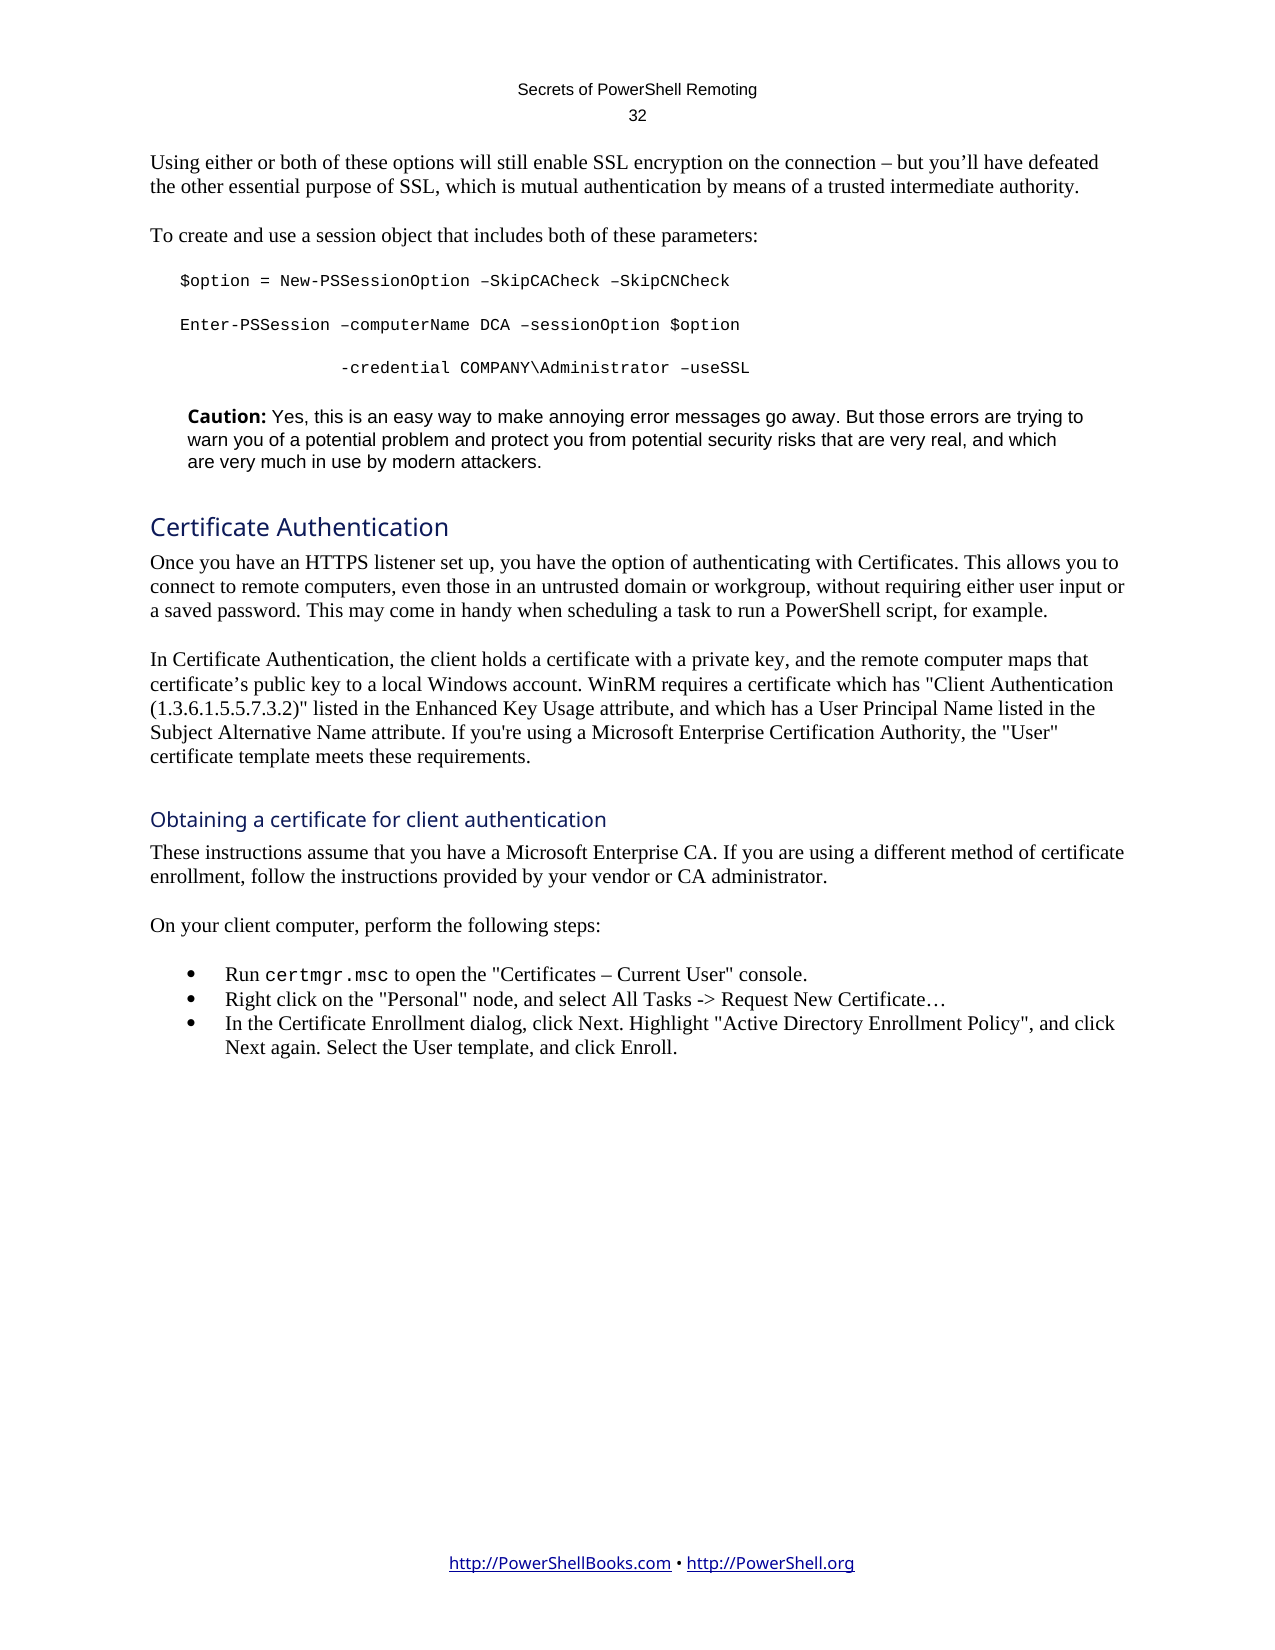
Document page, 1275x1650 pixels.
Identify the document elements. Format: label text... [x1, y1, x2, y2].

subtitle Obtaining a certificate for client authentication [150, 805, 1125, 834]
text Enter-PSSession –computerName DCA –sessionOption $option [180, 316, 1125, 335]
text -credential COMPANY\Administrator –useSSL [180, 360, 1125, 379]
text Caution: Yes, this is an easy way to make annoying error messages go away. But those errors are trying to warn you of a potential problem and protect you from potential security risks that are very real, and which are very much in use by modern attackers. [187, 404, 1087, 472]
text In Certificate Authentication, the client holds a certificate with a private key, and the remote computer maps that certificate’s public key to a local Windows account. WinRM requires a certificate which has "Client Authentication (1.3.6.1.5.5.7.3.2)" listed in the Enhanced Key Usage attribute, and which has a User Principal Name listed in the Subject Alternative Name attribute. If you're using a Microsoft Enterprise Certification Authority, the "User" certificate template meets these requirements. [150, 647, 1125, 768]
list Right click on the "Personal" node, and select All Tasks -> Request New Certificate… [187, 987, 1125, 1011]
text On your client computer, perform the following steps: [150, 913, 1125, 937]
text Using either or both of these options will still enable SSL encryption on the connection – but you’ll have defeated the other essential purpose of SSL, which is mutual authentication by means of a trusted intermediate authority. [150, 150, 1125, 198]
text $option = New-PSSessionOption –SkipCACheck –SkipCNCheck [180, 272, 1125, 291]
subtitle Certificate Authentication [150, 510, 1125, 544]
text Once you have an HTTPS listener set up, you have the option of authenticating with Certificates. This allows you to connect to remote computers, even those in an untrusted domain or workgroup, without requiring either user input or a saved password. This may come in handy when scheduling a task to run a PowerShell script, for example. [150, 550, 1125, 622]
list In the Certificate Enrollment dialog, click Next. Highlight "Active Directory Enrollment Policy", and click Next again. Select the User template, and click Enroll. [187, 1011, 1125, 1059]
text These instructions assume that you have a Microsoft Enterprise CA. If you are using a different method of certificate enrollment, follow the instructions provided by your vendor or CA administrator. [150, 840, 1125, 888]
text To create and use a session object that includes both of these parameters: [150, 223, 1125, 247]
list Run certmgr.msc to open the "Certificates – Current User" console. [187, 962, 1125, 987]
